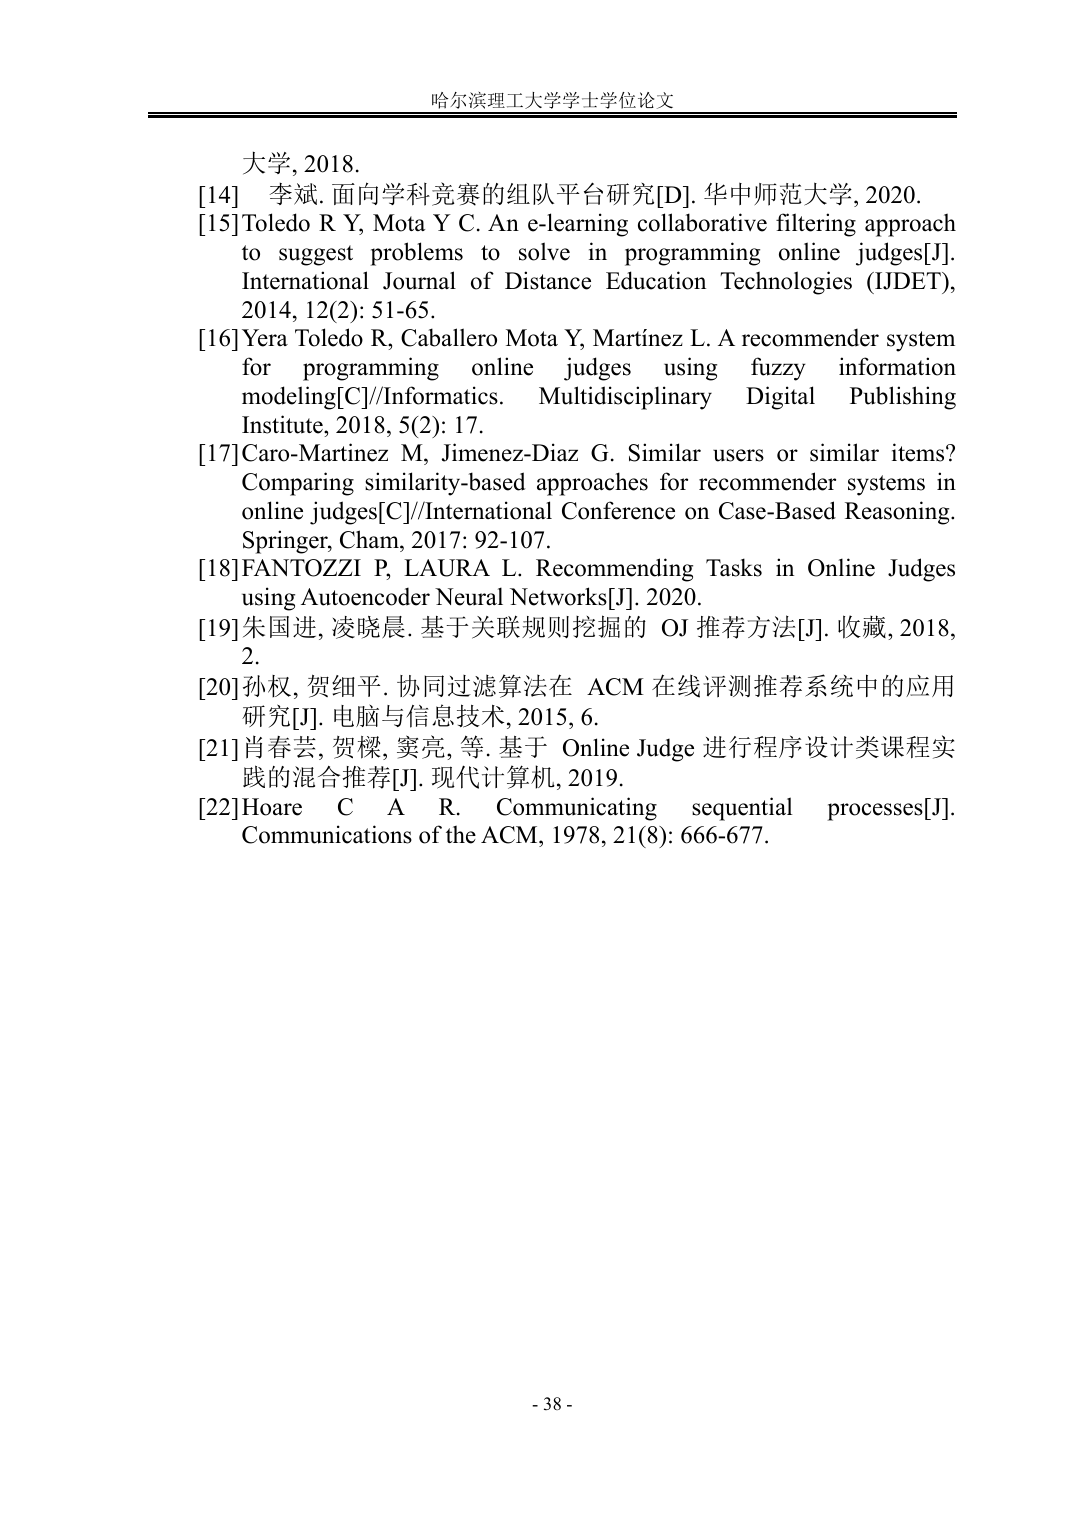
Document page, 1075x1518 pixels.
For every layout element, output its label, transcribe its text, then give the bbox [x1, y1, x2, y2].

list Yera Toledo R, Caballero Mota Y, Martínez L. A recommender system for programming online judges using fuzzy information modeling[C]//Informatics. Multidisciplinary Digital Publishing Institute, 2018, 5(2): 17. [198, 323, 957, 438]
list Hoare C A R. Communicating sequential processes[J]. Communications of the ACM, 1978, 21(8): 666-677. [198, 792, 957, 849]
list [198, 148, 957, 178]
list FANTOZZI P, LAURA L. Recommending Tasks in Online Judges using Autoencoder Neural Networks[J]. 2020. [198, 553, 957, 611]
list 朱国进, 凌晓晨. 基于关联规则挖掘的 OJ 推荐方法[J]. 收藏, 2018, 2. [198, 611, 957, 670]
list 肖春芸, 贺樑, 窦亮, 等. 基于 Online Judge 进行程序设计类课程实践的混合推荐[J]. 现代计算机, 2019. [198, 731, 957, 792]
list 李斌. 面向学科竞赛的组队平台研究[D]. 华中师范大学, 2020. [198, 178, 957, 208]
list Caro-Martinez M, Jimenez-Diaz G. Similar users or similar items? Comparing similarity-based approaches for recommender systems in online judges[C]//International Conference on Case-Based Reasoning. Springer, Cham, 2017: 92-107. [198, 438, 957, 553]
list Toledo R Y, Mota Y C. An e-learning collaborative filtering approach to suggest problems to solve in programming online judges[J]. International Journal of Distance Education Technologies (IJDET), 2014, 12(2): 51-65. [198, 208, 957, 323]
list 孙权, 贺细平. 协同过滤算法在 ACM 在线评测推荐系统中的应用研究[J]. 电脑与信息技术, 2015, 6. [198, 670, 957, 731]
